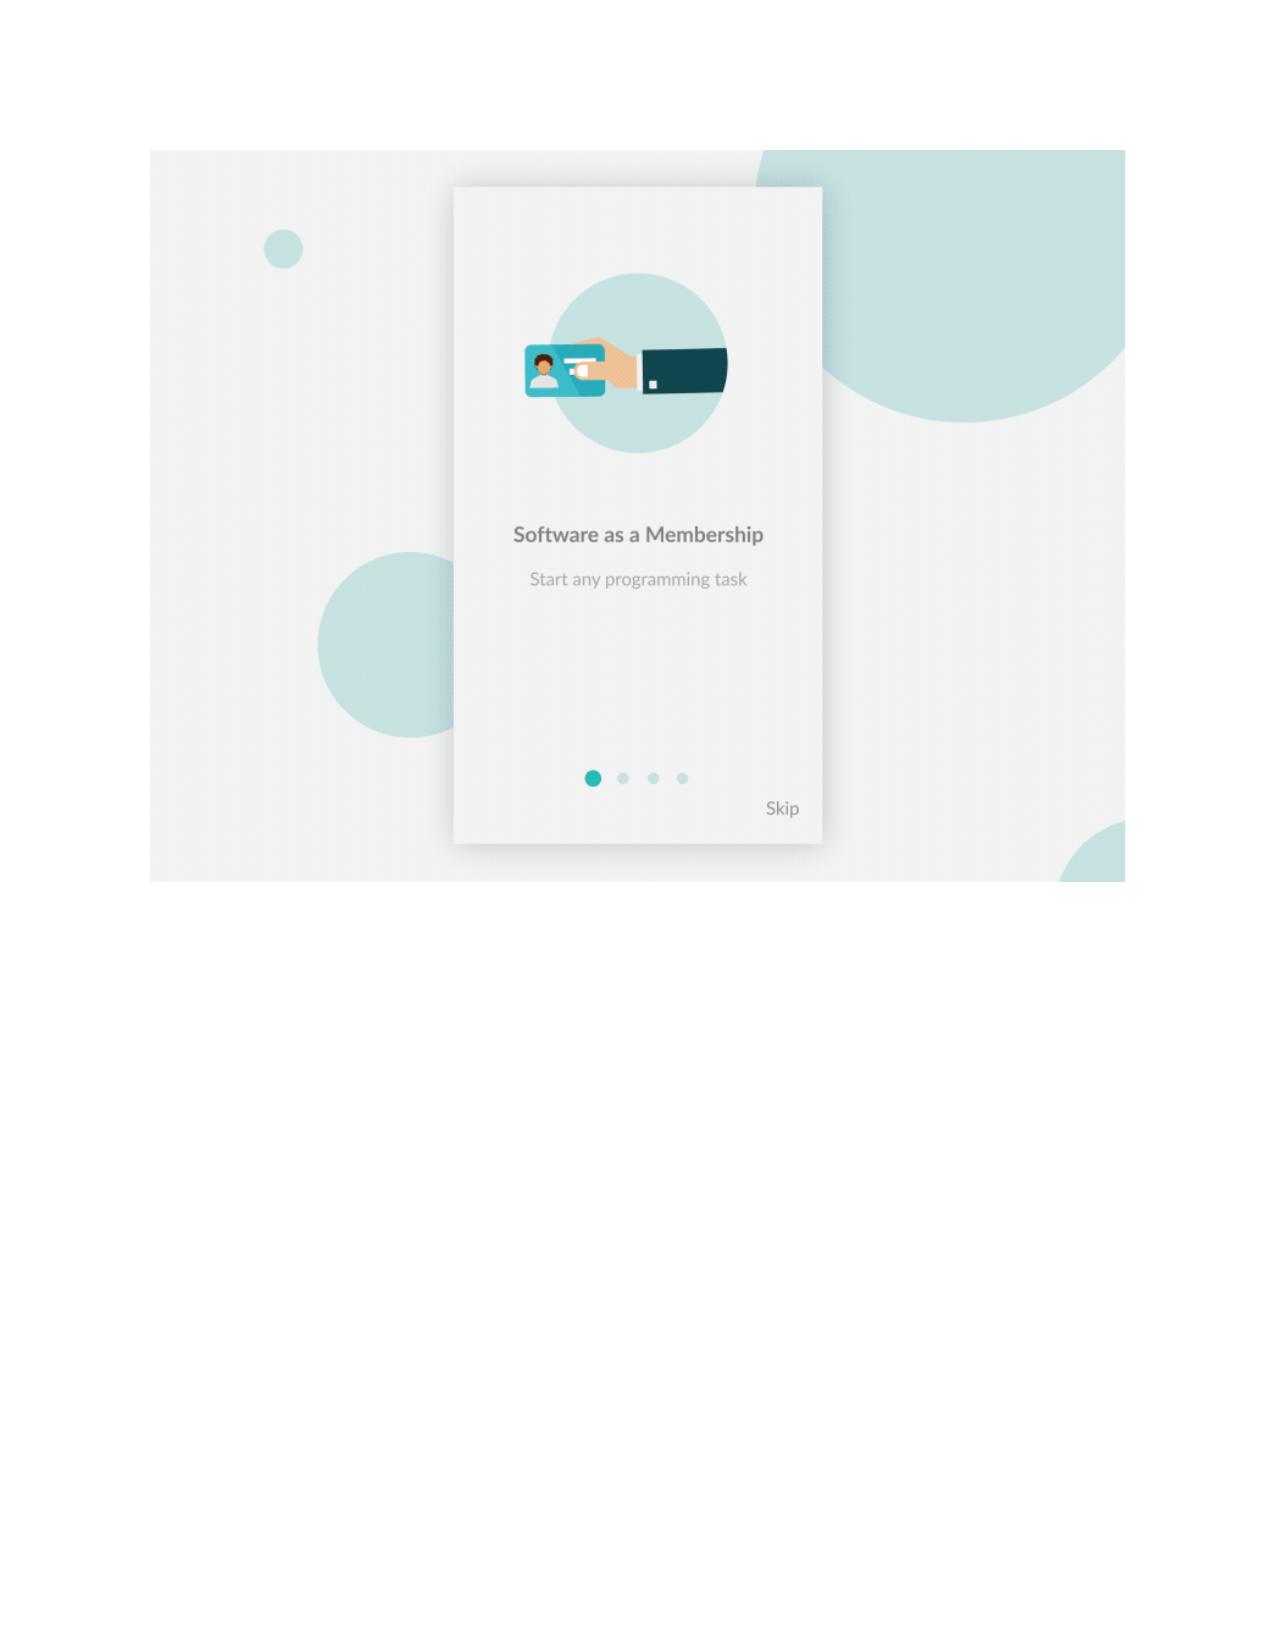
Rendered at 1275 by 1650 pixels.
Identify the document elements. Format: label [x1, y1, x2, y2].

picture [150, 150, 1125, 882]
